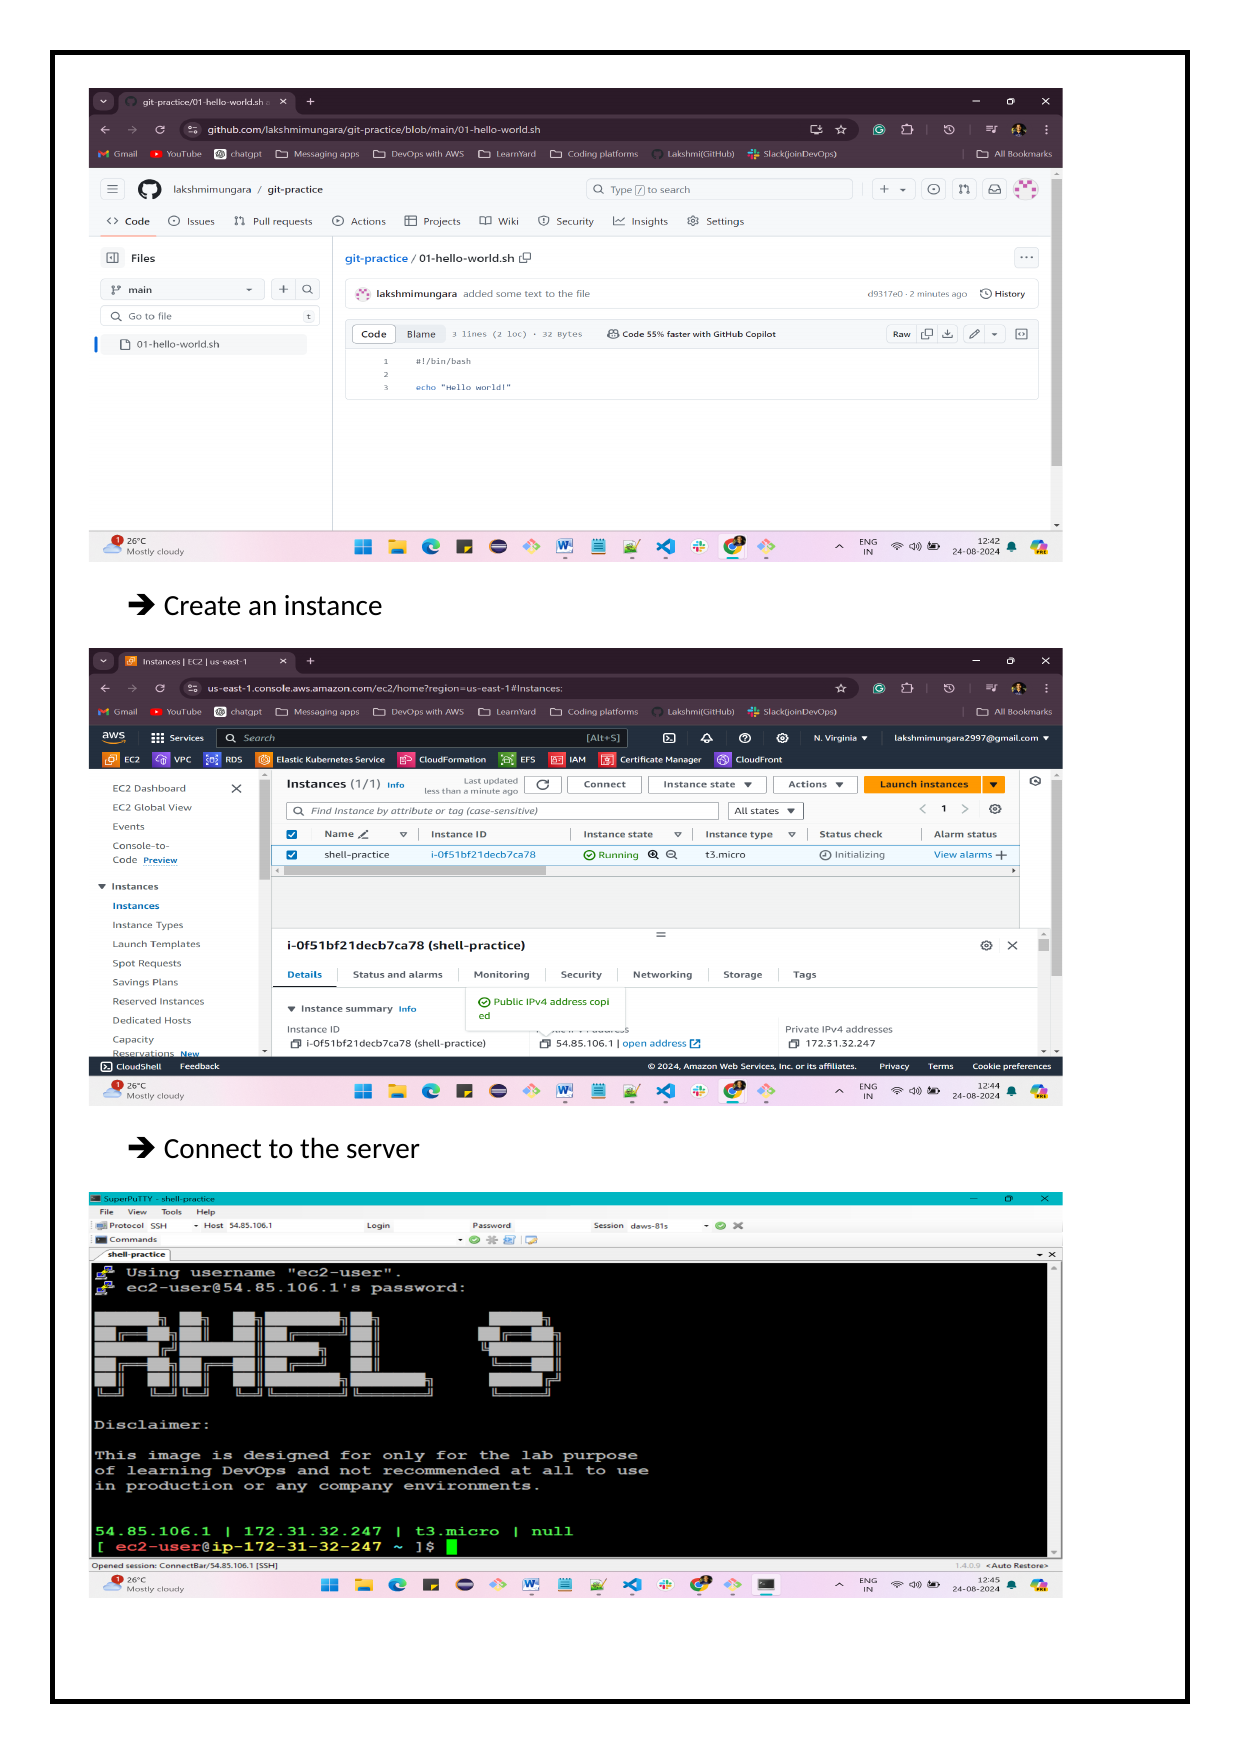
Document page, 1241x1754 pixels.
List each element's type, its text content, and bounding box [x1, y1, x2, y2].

picture [88, 1192, 1063, 1598]
picture [88, 648, 1063, 1106]
picture [88, 88, 1063, 562]
list Create an instance [126, 587, 1152, 622]
list Connect to the server [126, 1131, 1152, 1166]
